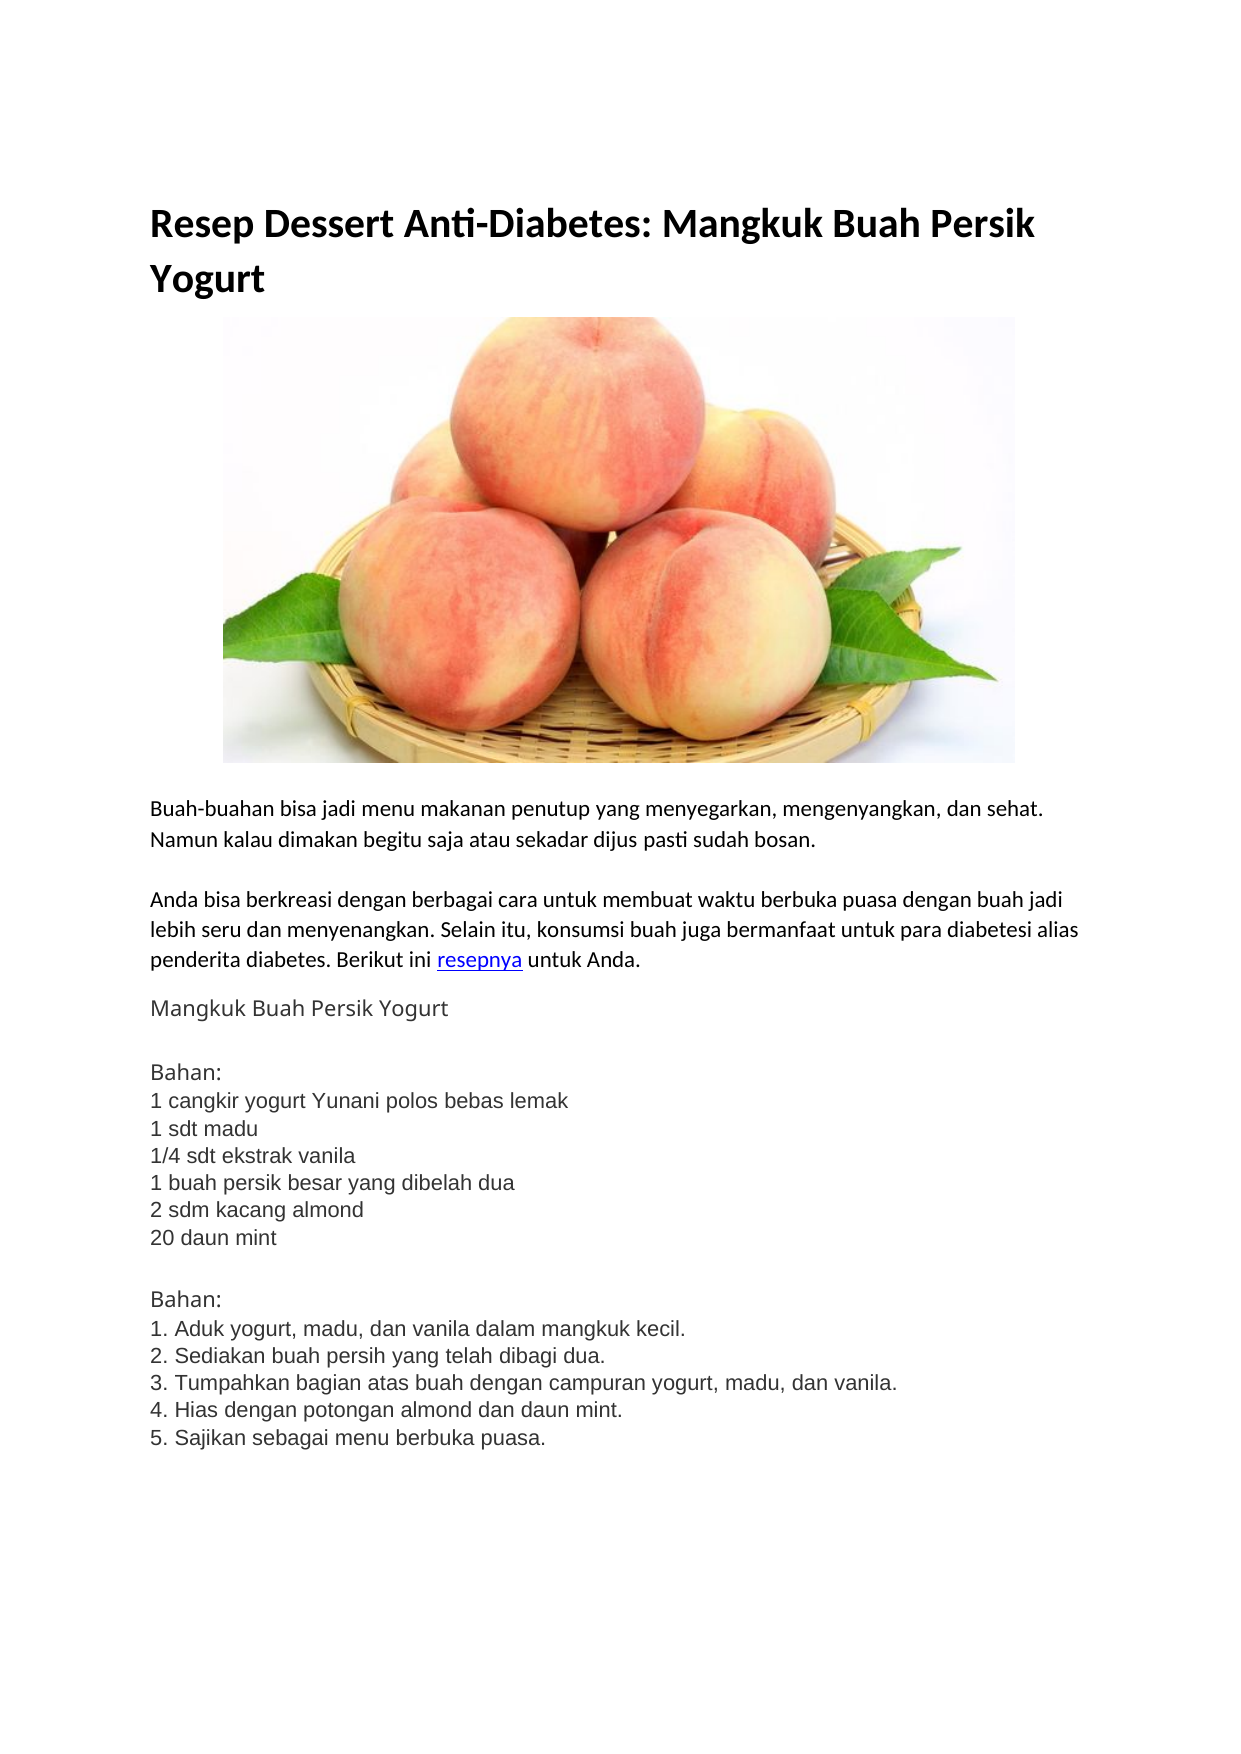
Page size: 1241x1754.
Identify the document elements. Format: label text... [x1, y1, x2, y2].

text Buah-buahan bisa jadi menu makanan penutup yang menyegarkan, mengenyangkan, dan sehat. Namun kalau dimakan begitu saja atau sekadar dijus pasti sudah bosan. Anda bisa berkreasi dengan berbagai cara untuk membuat waktu berbuka puasa dengan buah jadi lebih seru dan menyenangkan. Selain itu, konsumsi buah juga bermanfaat untuk para diabetesi alias penderita diabetes. Berikut ini resepnya untuk Anda. [150, 794, 1090, 974]
text Mangkuk Buah Persik Yogurt Bahan: 1 cangkir yogurt Yunani polos bebas lemak 1 sdt madu 1/4 sdt ekstrak vanila 1 buah persik besar yang dibelah dua 2 sdm kacang almond 20 daun mint Bahan: 1. Aduk yogurt, madu, dan vanila dalam mangkuk kecil. 2. Sediakan buah persih yang telah dibagi dua. 3. Tumpahkan bagian atas buah dengan campuran yogurt, madu, dan vanila. 4. Hias dengan potongan almond dan daun mint. 5. Sajikan sebagai menu berbuka puasa. [150, 992, 1090, 1450]
text Resep Dessert Anti-Diabetes: Mangkuk Buah Persik Yogurt [150, 197, 1090, 303]
picture [223, 317, 1015, 763]
